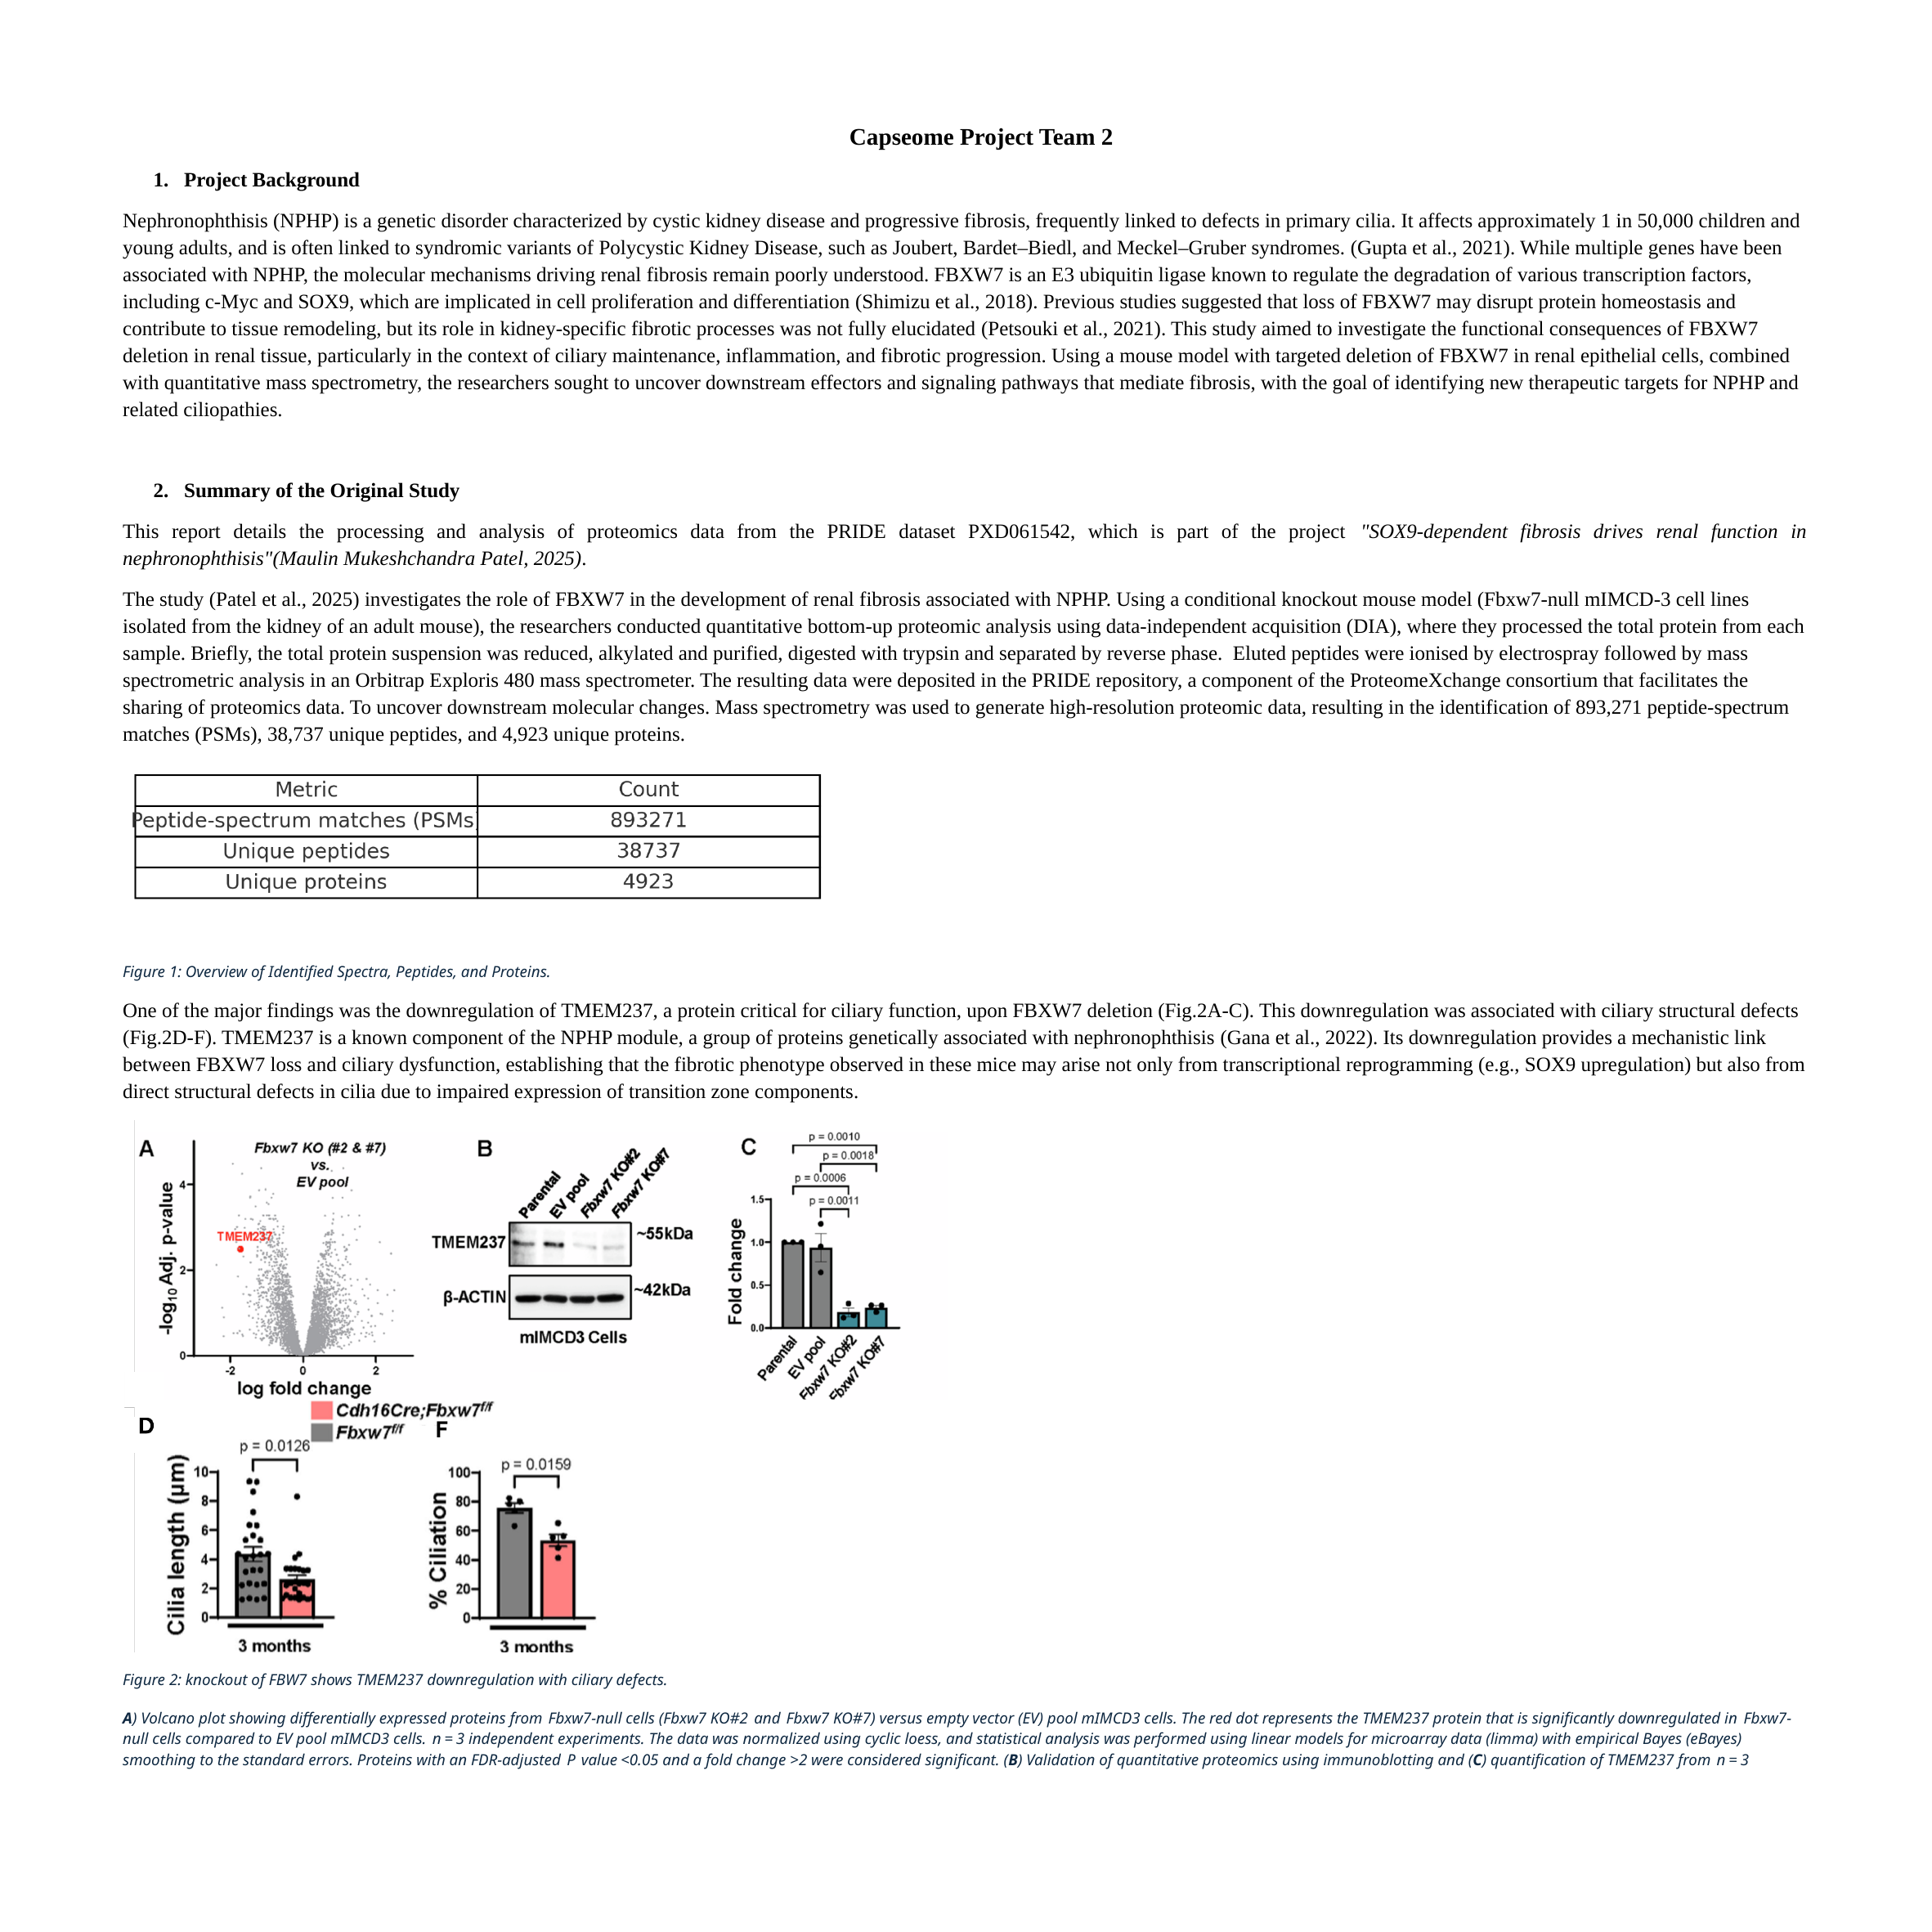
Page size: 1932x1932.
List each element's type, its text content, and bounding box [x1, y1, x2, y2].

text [123, 1707, 1809, 1770]
list Project Background [153, 168, 1809, 191]
picture [123, 1120, 954, 1652]
text This report details the processing and analysis of proteomics data from the PRIDE dataset PXD061542, which is part of the project "SOX9-dependent fibrosis drives renal function in nephronophthisis"(Maulin Mukeshchandra Patel, 2025). [123, 519, 1809, 570]
picture [123, 762, 832, 944]
list Summary of the Original Study [153, 478, 1809, 502]
text Capseome Project Team 2 [153, 123, 1809, 150]
text The study (Patel et al., 2025) investigates the role of FBXW7 in the development of renal fibrosis associated with NPHP. Using a conditional knockout mouse model (Fbxw7-null mIMCD-3 cell lines isolated from the kidney of an adult mouse), the researchers conducted quantitative bottom-up proteomic analysis using data-independent acquisition (DIA), where they processed the total protein from each sample. Briefly, the total protein suspension was reduced, alkylated and purified, digested with trypsin and separated by reverse phase. Eluted peptides were ionised by electrospray followed by mass spectrometric analysis in an Orbitrap Exploris 480 mass spectrometer. The resulting data were deposited in the PRIDE repository, a component of the ProteomeXchange consortium that facilitates the sharing of proteomics data. To uncover downstream molecular changes. Mass spectrometry was used to generate high-resolution proteomic data, resulting in the identification of 893,271 peptide-spectrum matches (PSMs), 38,737 unique peptides, and 4,923 unique proteins. [123, 587, 1809, 746]
text Figure 1: Overview of Identified Spectra, Peptides, and Proteins. [123, 961, 1809, 981]
text Figure 2: knockout of FBW7 shows TMEM237 downregulation with ciliary defects. [123, 1670, 1809, 1690]
text Nephronophthisis (NPHP) is a genetic disorder characterized by cystic kidney disease and progressive fibrosis, frequently linked to defects in primary cilia. It affects approximately 1 in 50,000 children and young adults, and is often linked to syndromic variants of Polycystic Kidney Disease, such as Joubert, Bardet–Biedl, and Meckel–Gruber syndromes. (Gupta et al., 2021). While multiple genes have been associated with NPHP, the molecular mechanisms driving renal fibrosis remain poorly understood. FBXW7 is an E3 ubiquitin ligase known to regulate the degradation of various transcription factors, including c-Myc and SOX9, which are implicated in cell proliferation and differentiation (Shimizu et al., 2018). Previous studies suggested that loss of FBXW7 may disrupt protein homeostasis and contribute to tissue remodeling, but its role in kidney-specific fibrotic processes was not fully elucidated (Petsouki et al., 2021). This study aimed to investigate the functional consequences of FBXW7 deletion in renal tissue, particularly in the context of ciliary maintenance, inflammation, and fibrotic progression. Using a mouse model with targeted deletion of FBXW7 in renal epithelial cells, combined with quantitative mass spectrometry, the researchers sought to uncover downstream effectors and signaling pathways that mediate fibrosis, with the goal of identifying new therapeutic targets for NPHP and related ciliopathies. [123, 208, 1809, 421]
text One of the major findings was the downregulation of TMEM237, a protein critical for ciliary function, upon FBXW7 deletion (Fig.2A-C). This downregulation was associated with ciliary structural defects (Fig.2D-F). TMEM237 is a known component of the NPHP module, a group of proteins genetically associated with nephronophthisis (Gana et al., 2022). Its downregulation provides a mechanistic link between FBXW7 loss and ciliary dysfunction, establishing that the fibrotic phenotype observed in these mice may arise not only from transcriptional reprogramming (e.g., SOX9 upregulation) but also from direct structural defects in cilia due to impaired expression of transition zone components. [123, 998, 1809, 1103]
